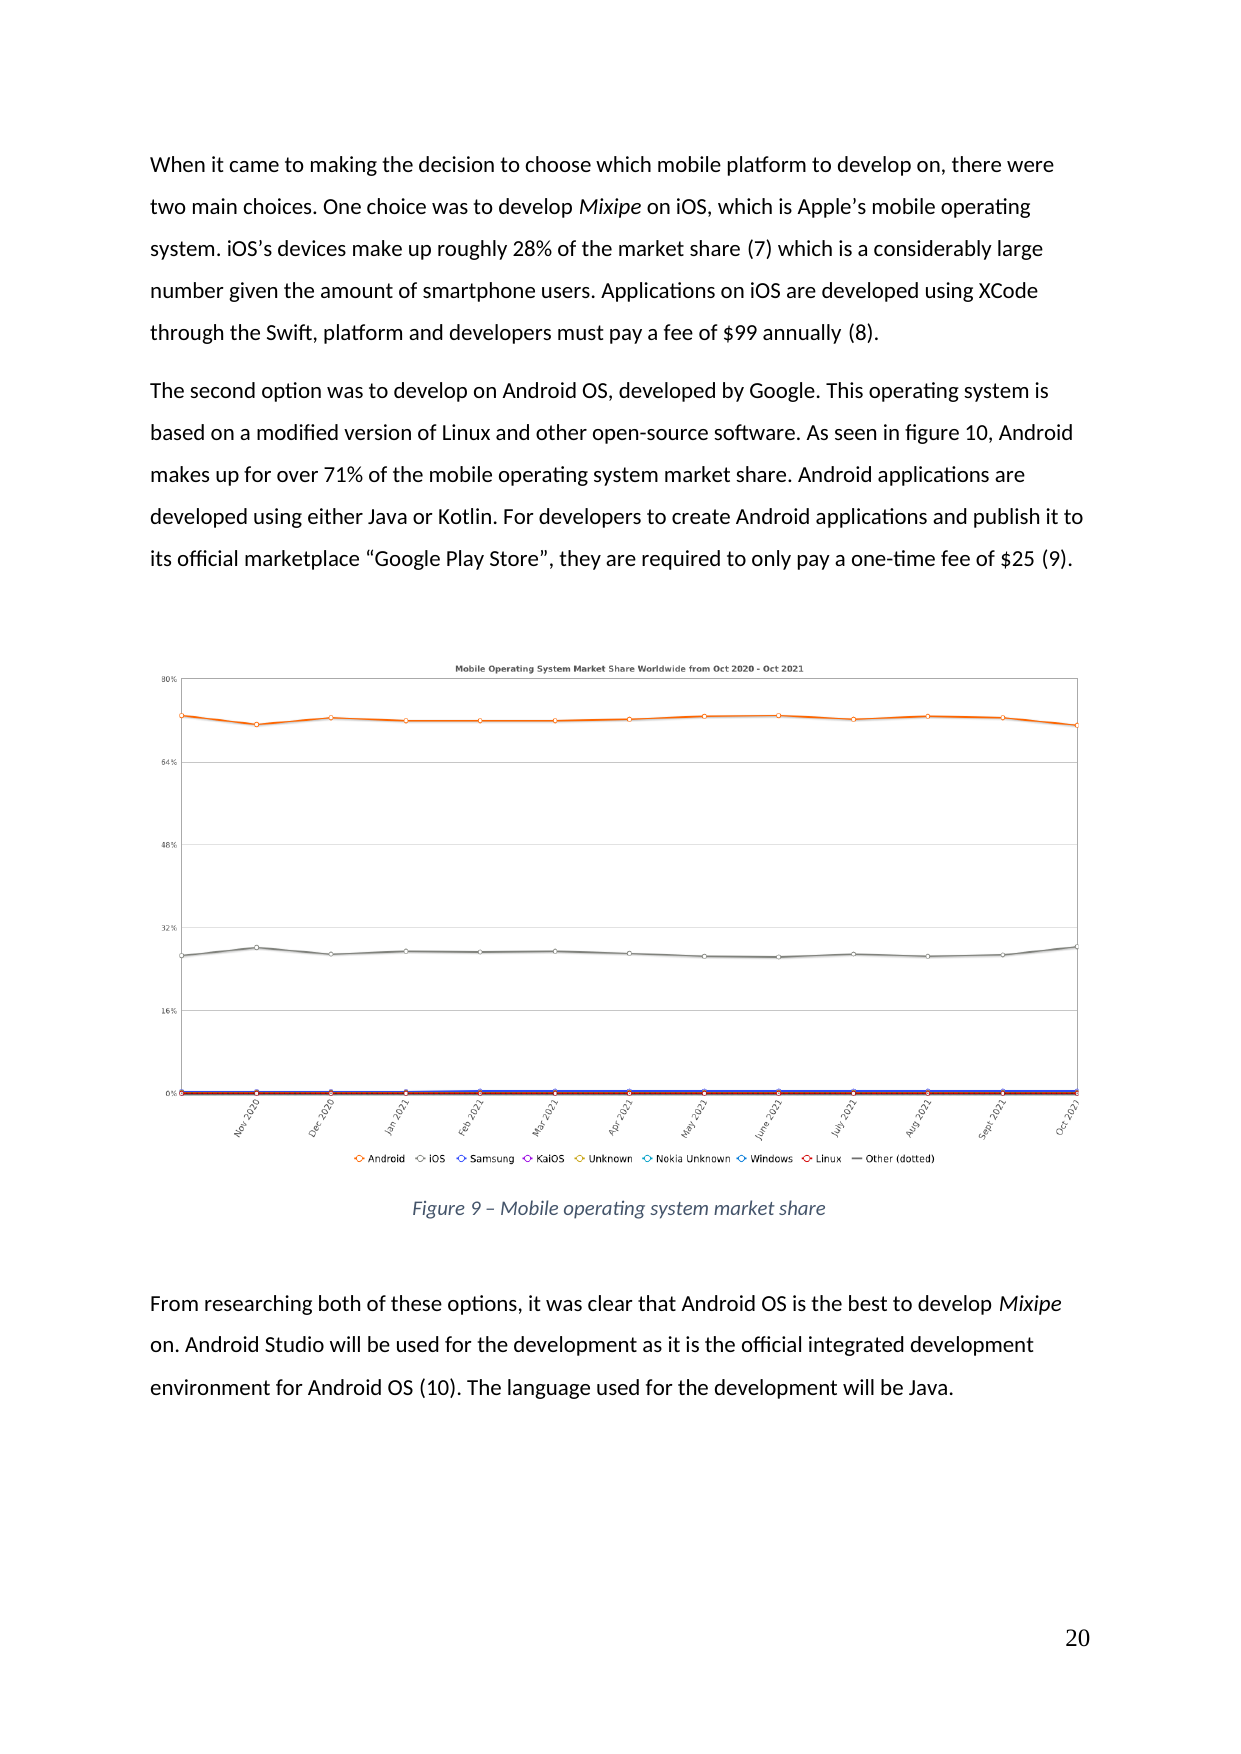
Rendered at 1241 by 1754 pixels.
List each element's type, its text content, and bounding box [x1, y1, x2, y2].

text From researching both of these options, it was clear that Android OS is the best to develop Mixipe on. Android Studio will be used for the development as it is the official integrated development environment for Android OS . The language used for the development will be Java. [150, 1289, 1090, 1401]
text Figure 9 – Mobile operating system market share [150, 1196, 1090, 1221]
picture [161, 661, 1079, 1165]
text When it came to making the decision to choose which mobile platform to develop on, there were two main choices. One choice was to develop Mixipe on iOS, which is Apple’s mobile operating system. iOS’s devices make up roughly 28% of the market share which is a considerably large number given the amount of smartphone users. Applications on iOS are developed using XCode through the Swift, platform and developers must pay a fee of $99 annually . [150, 150, 1090, 346]
text The second option was to develop on Android OS, developed by Google. This operating system is based on a modified version of Linux and other open-source software. As seen in figure 10, Android makes up for over 71% of the mobile operating system market share. Android applications are developed using either Java or Kotlin. For developers to create Android applications and publish it to its official marketplace “Google Play Store”, they are required to only pay a one-time fee of $25 . [150, 377, 1090, 572]
